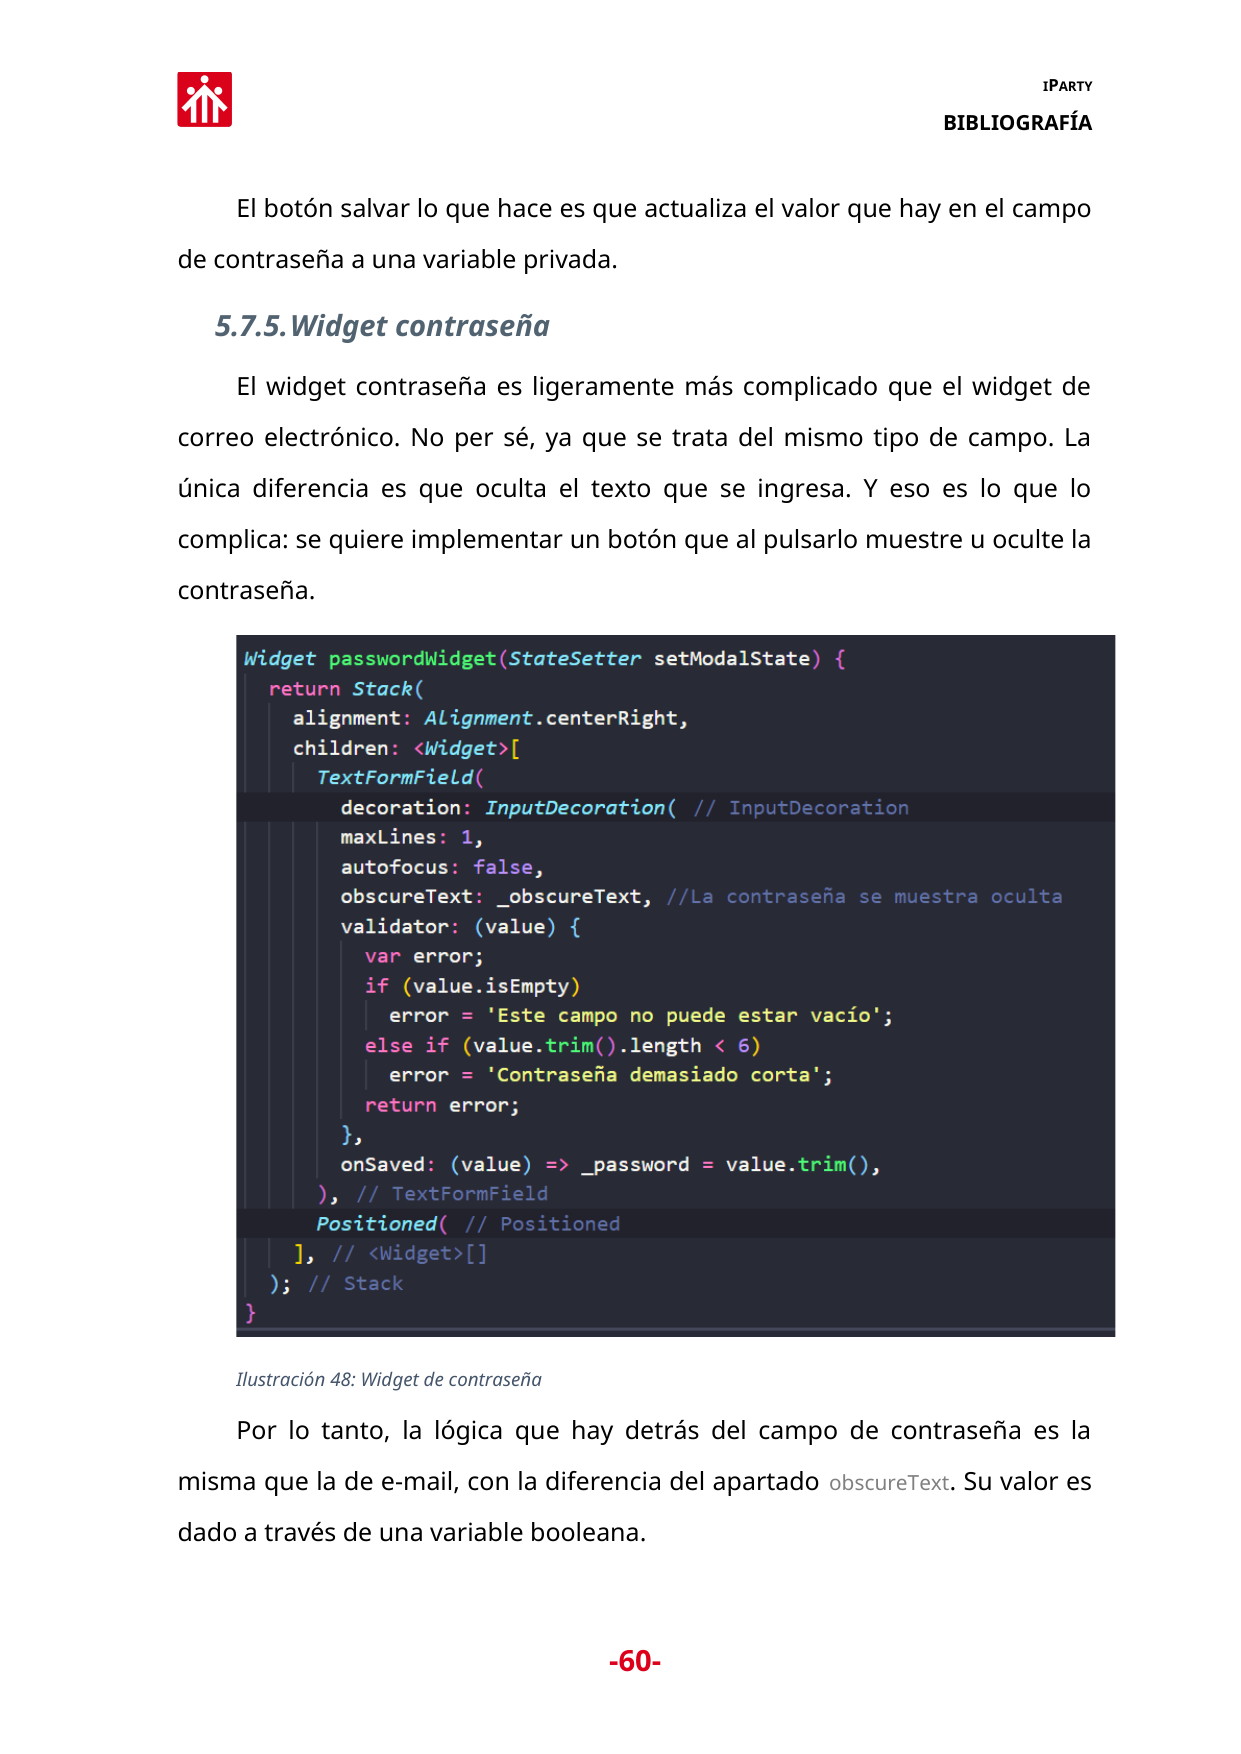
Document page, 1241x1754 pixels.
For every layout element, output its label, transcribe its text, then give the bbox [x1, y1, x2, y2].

subtitle Widget contraseña [215, 306, 1092, 345]
picture [236, 635, 1116, 1337]
picture [177, 72, 232, 127]
text Ilustración 48: Widget de contraseña [177, 1366, 1092, 1392]
text El botón salvar lo que hace es que actualiza el valor que hay en el campo de contraseña a una variable privada. [177, 191, 1092, 276]
text Por lo tanto, la lógica que hay detrás del campo de contraseña es la misma que la de e-mail, con la diferencia del apartado obscureText. Su valor es dado a través de una variable booleana. [177, 1413, 1092, 1549]
text El widget contraseña es ligeramente más complicado que el widget de correo electrónico. No per sé, ya que se trata del mismo tipo de campo. La única diferencia es que oculta el texto que se ingresa. Y eso es lo que lo complica: se quiere implementar un botón que al pulsarlo muestre u oculte la contraseña. [177, 368, 1092, 606]
